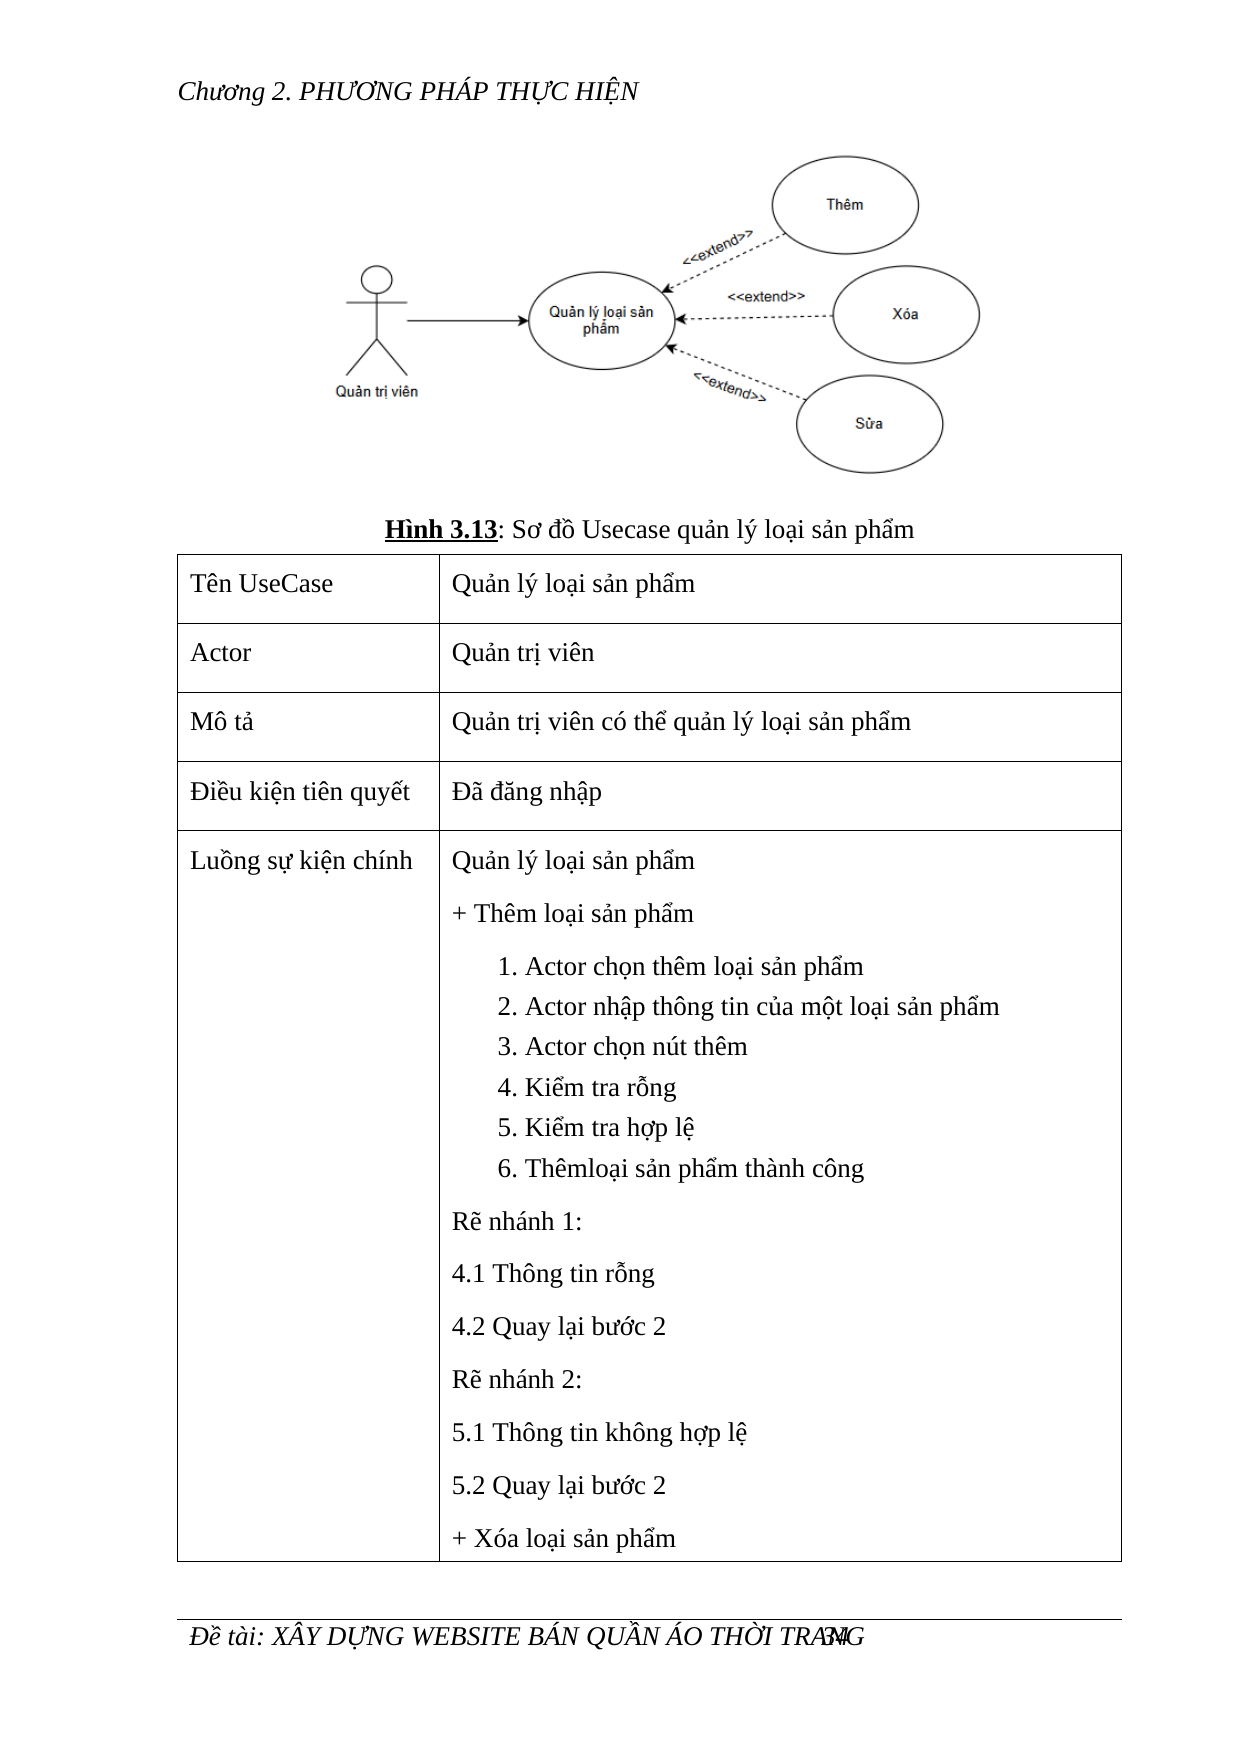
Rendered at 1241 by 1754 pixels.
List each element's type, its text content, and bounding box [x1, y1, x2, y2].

table_header Tên UseCase [178, 555, 439, 623]
table_cell Actor [178, 624, 439, 692]
table_cell Quản trị viên có thể quản lý loại sản phẩm [440, 693, 1121, 761]
table_cell Luồng sự kiện chính [178, 831, 439, 1561]
table_cell Mô tả [178, 693, 439, 761]
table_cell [440, 831, 1121, 1561]
table_cell Điều kiện tiên quyết [178, 762, 439, 830]
list Hình 3.13: Sơ đồ Usecase quản lý loại sản phẩm [177, 513, 1122, 544]
table_cell Đã đăng nhập [440, 762, 1121, 830]
picture [308, 118, 992, 484]
table_cell Quản trị viên [440, 624, 1121, 692]
table_header Quản lý loại sản phẩm [440, 555, 1121, 623]
